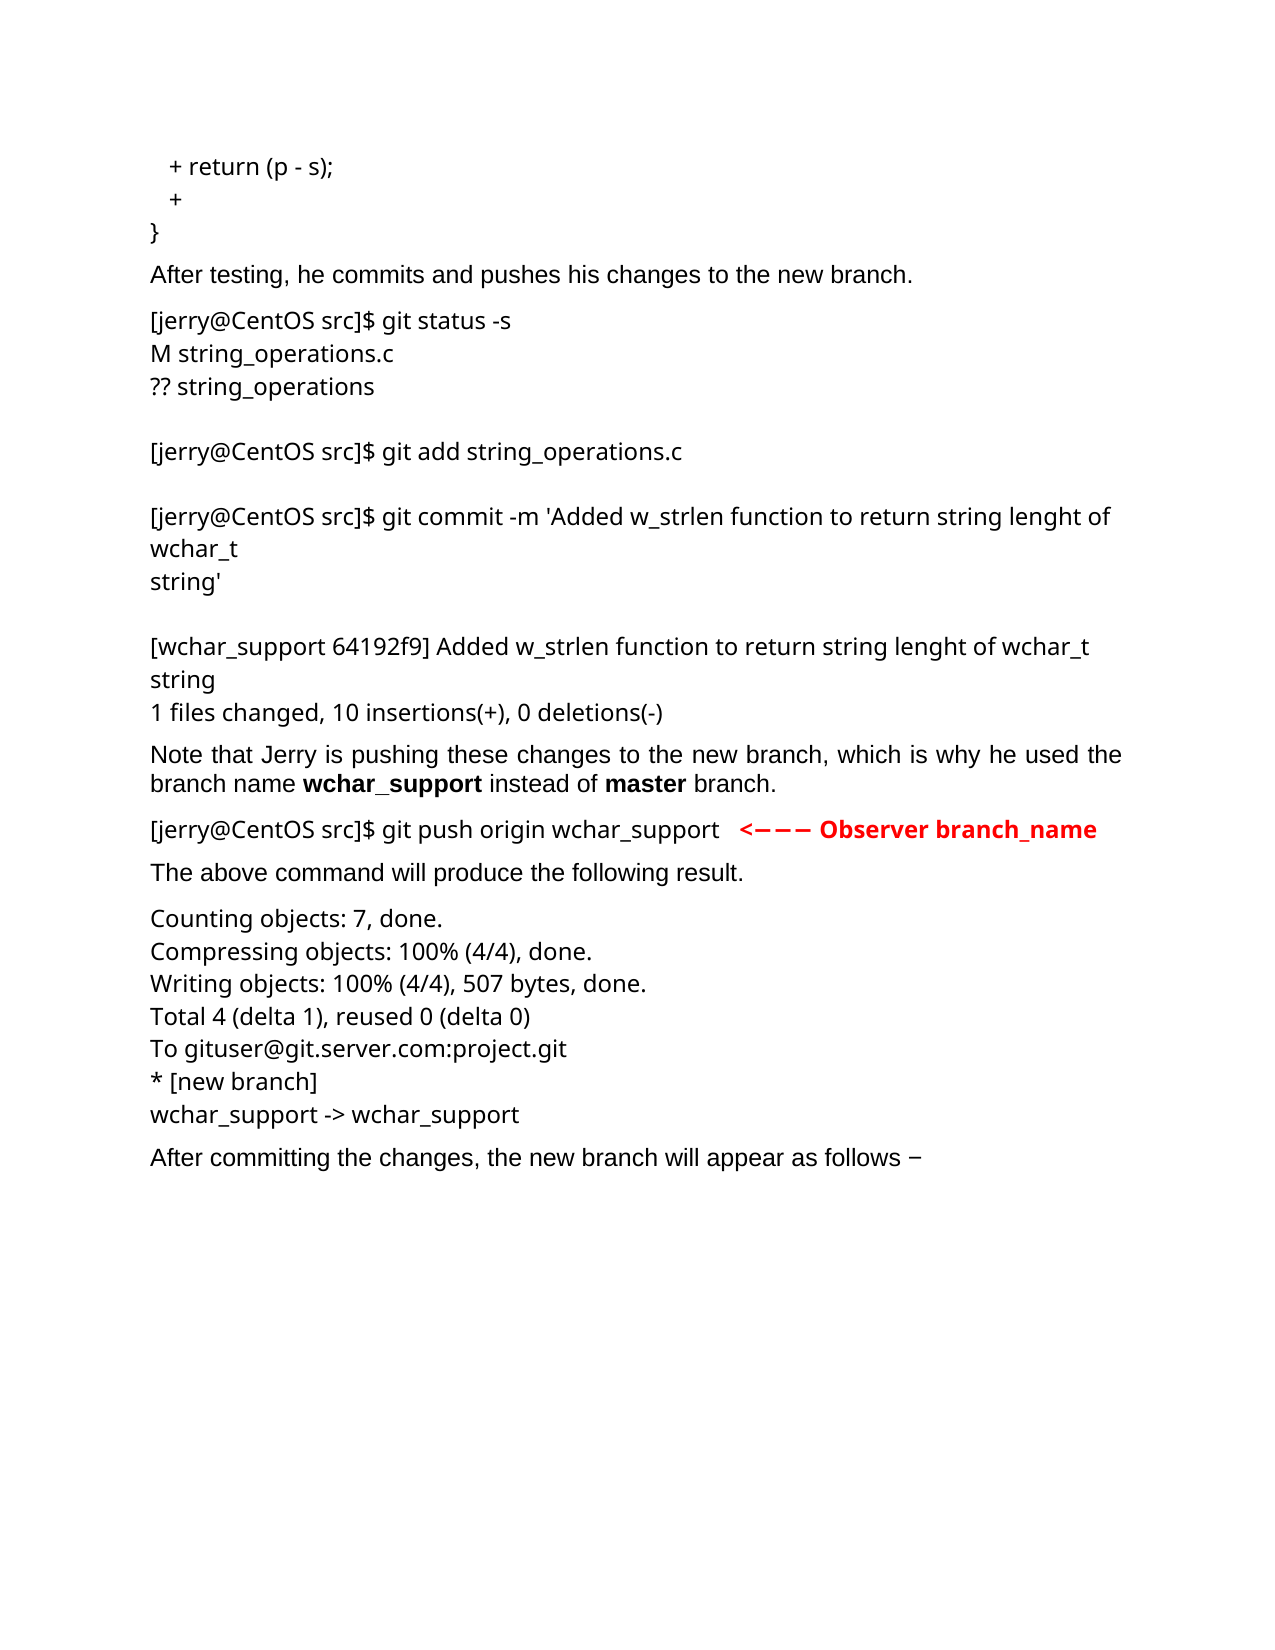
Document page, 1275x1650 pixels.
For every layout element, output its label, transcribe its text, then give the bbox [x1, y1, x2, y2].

text [wchar_support 64192f9] Added w_strlen function to return string lenght of wchar_t string [150, 630, 1125, 695]
text * [new branch] [150, 1065, 1125, 1097]
text string' [150, 565, 1125, 597]
text + [150, 183, 1125, 215]
text Writing objects: 100% (4/4), 507 bytes, done. [150, 967, 1125, 999]
text The above command will produce the following result. [150, 858, 1125, 887]
text ?? string_operations [150, 369, 1125, 402]
text [jerry@CentOS src]$ git add string_operations.c [150, 434, 1125, 467]
text Note that Jerry is pushing these changes to the new branch, which is why he used the branch name wchar_support instead of master branch. [150, 740, 1125, 798]
text After committing the changes, the new branch will appear as follows − [150, 1142, 1125, 1171]
text 1 files changed, 10 insertions(+), 0 deletions(-) [150, 695, 1125, 728]
text } [150, 215, 1125, 248]
text Total 4 (delta 1), reused 0 (delta 0) [150, 999, 1125, 1032]
text wchar_support -> wchar_support [150, 1097, 1125, 1130]
text Counting objects: 7, done. [150, 902, 1125, 934]
text After testing, he commits and pushes his changes to the new branch. [150, 260, 1125, 289]
text [jerry@CentOS src]$ git status -s [150, 304, 1125, 337]
text M string_operations.c [150, 337, 1125, 369]
text [jerry@CentOS src]$ git commit -m 'Added w_strlen function to return string lenght of wchar_t [150, 500, 1125, 565]
text To gituser@git.server.com:project.git [150, 1032, 1125, 1065]
text Compressing objects: 100% (4/4), done. [150, 934, 1125, 967]
text + return (p - s); [150, 150, 1125, 183]
text [jerry@CentOS src]$ git push origin wchar_support <−−− Observer branch_name [150, 813, 1125, 846]
